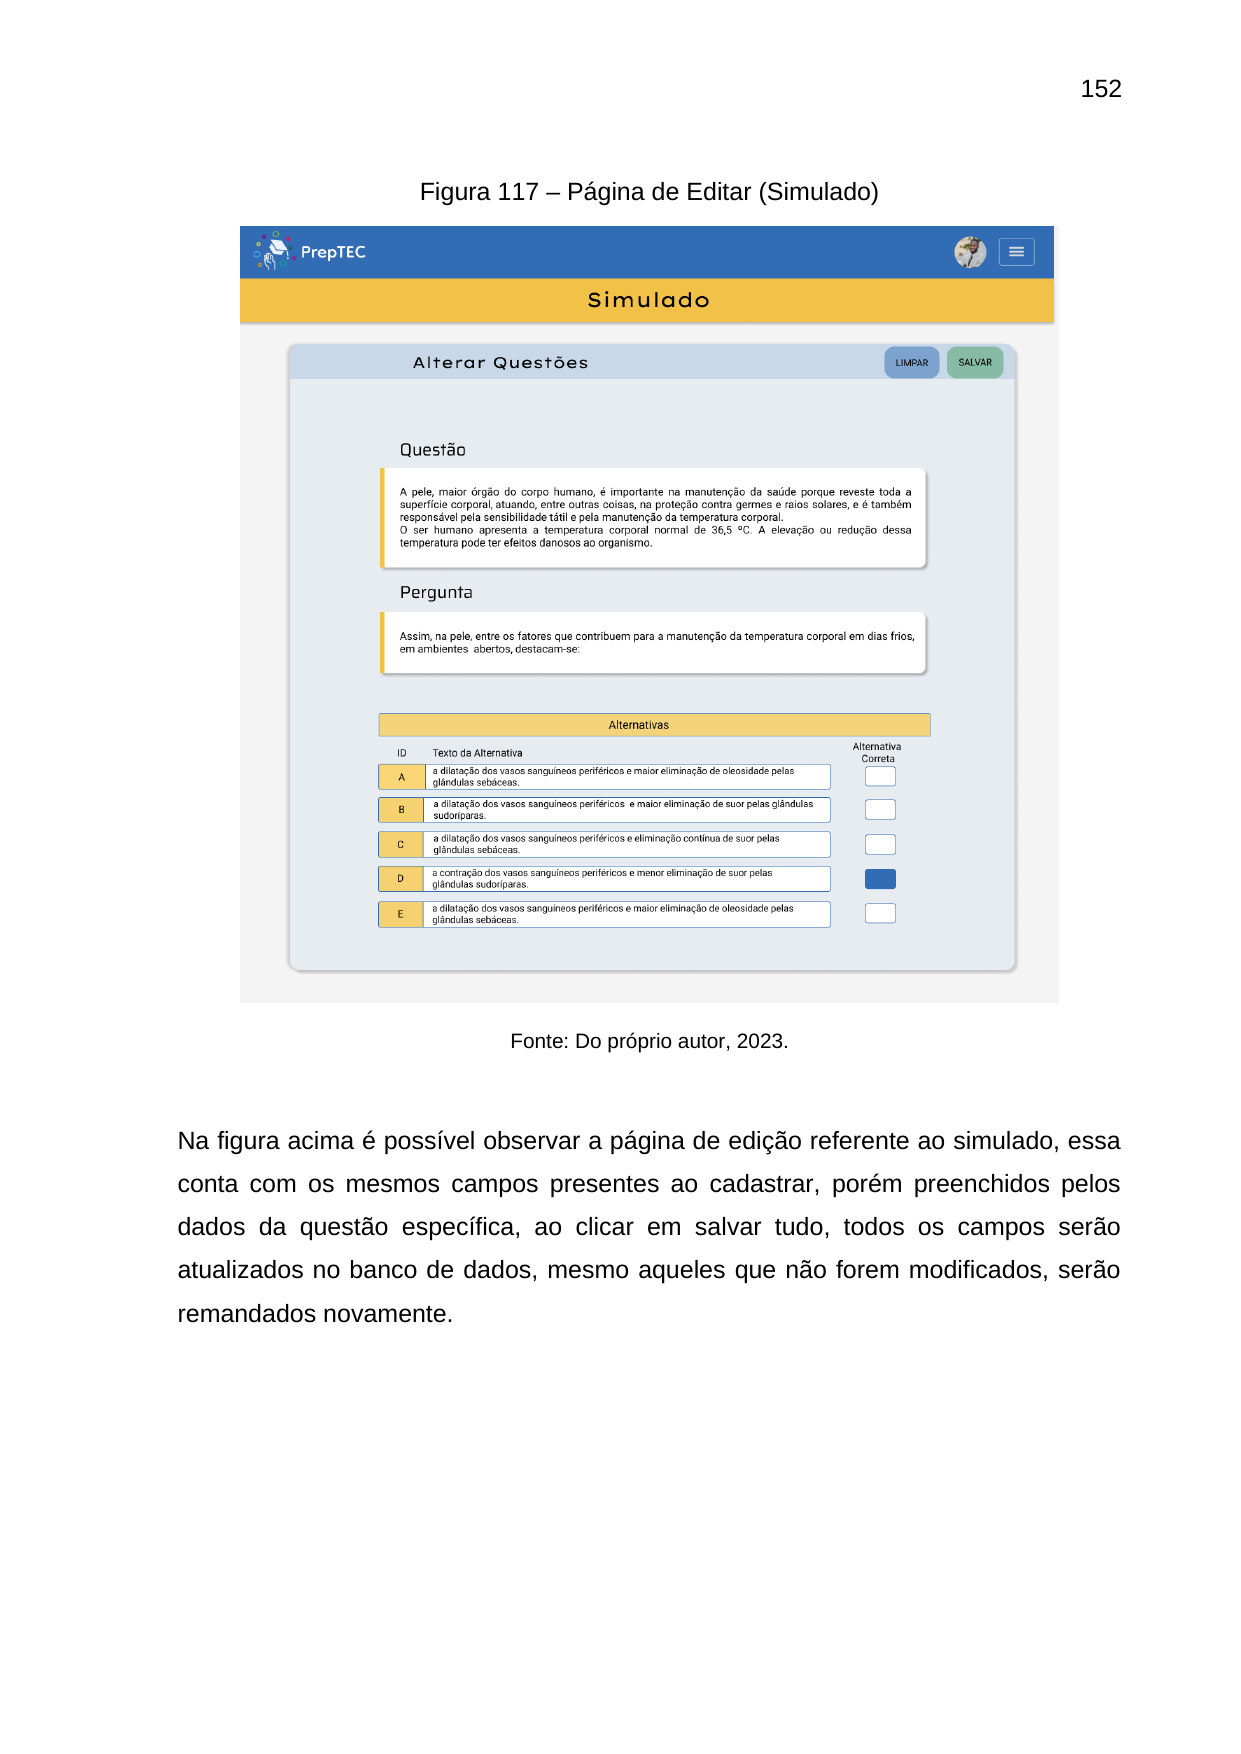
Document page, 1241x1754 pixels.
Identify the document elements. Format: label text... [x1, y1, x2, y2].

text Na figura acima é possível observar a página de edição referente ao simulado, essa conta com os mesmos campos presentes ao cadastrar, porém preenchidos pelos dados da questão específica, ao clicar em salvar tudo, todos os campos serão atualizados no banco de dados, mesmo aqueles que não forem modificados, serão remandados novamente. [177, 1126, 1122, 1327]
text Figura 117 – Página de Editar (Simulado) [177, 177, 1122, 206]
picture [240, 226, 1060, 1003]
text Fonte: Do próprio autor, 2023. [177, 1029, 1122, 1053]
